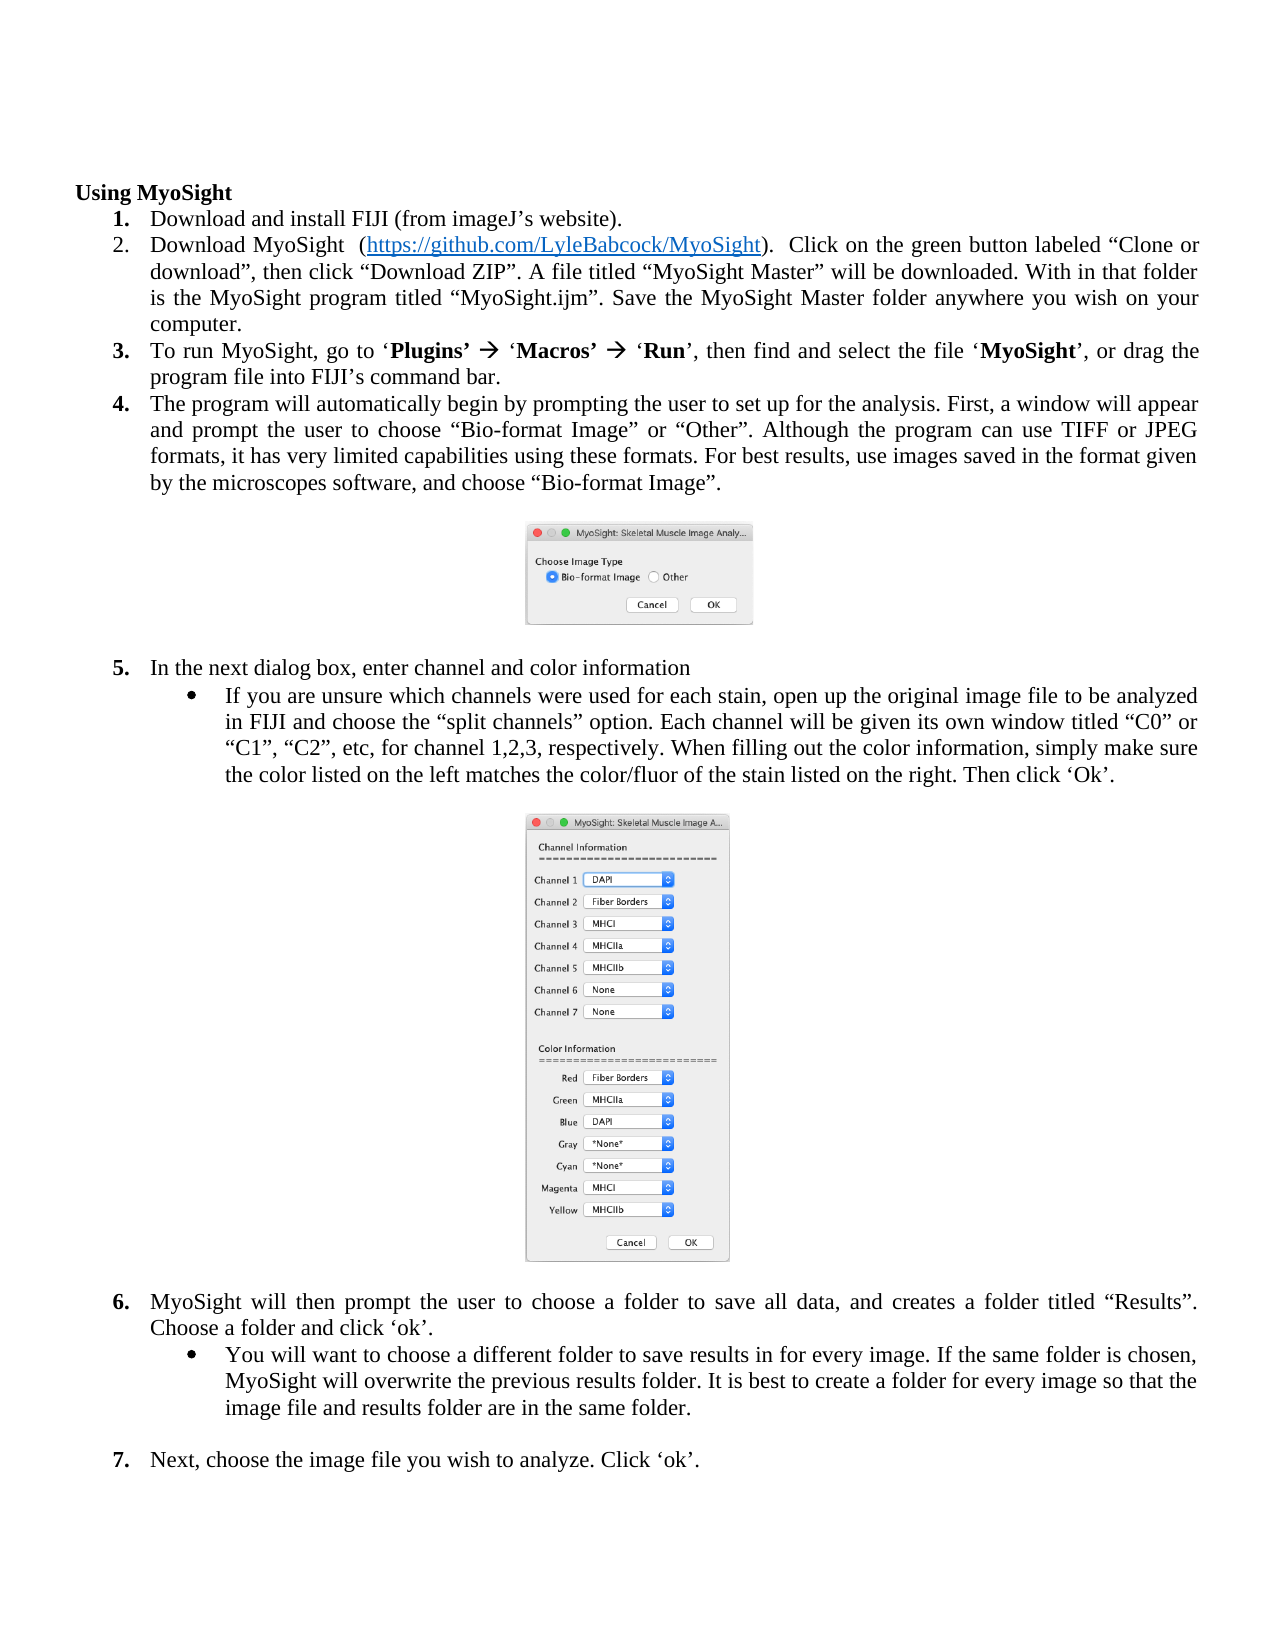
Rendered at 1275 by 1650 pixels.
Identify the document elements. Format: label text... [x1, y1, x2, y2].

list Next, choose the image file you wish to analyze. Click ‘ok’. [112, 1446, 1200, 1473]
list To run MyoSight, go to ‘Plugins’ ‘Macros’ ‘Run’, then find and select the file ‘MyoSight’, or drag the program file into FIJI’s command bar. [112, 337, 1200, 389]
list You will want to choose a different folder to save results in for every image. If the same folder is chosen, MyoSight will overwrite the previous results folder. It is best to create a folder for every image so that the image file and results folder are in the same folder. [187, 1341, 1200, 1420]
list MyoSight will then prompt the user to choose a folder to save all data, and creates a folder titled “Results”. Choose a folder and click ‘ok’. [112, 1288, 1200, 1341]
list Download MyoSight (https://github.com/LyleBabcock/MyoSight). Click on the green button labeled “Clone or download”, then click “Download ZIP”. A file titled “MyoSight Master” will be downloaded. With in that folder is the MyoSight program titled “MyoSight.ijm”. Save the MyoSight Master folder anywhere you wish on your computer. [112, 231, 1200, 337]
list If you are unsure which channels were used for each stain, open up the original image file to be analyzed in FIJI and choose the “split channels” option. Each channel will be given its own window titled “C0” or “C1”, “C2”, etc, for channel 1,2,3, respectively. When filling out the color information, simply make sure the color listed on the left matches the color/fluor of the stain listed on the right. Then click ‘Ok’. [187, 682, 1200, 787]
picture [525, 521, 754, 625]
list Download and install FIJI (from imageJ’s website). [112, 205, 1200, 231]
list The program will automatically begin by prompting the user to set up for the analysis. First, a window will appear and prompt the user to choose “Bio-format Image” or “Other”. Although the program can use TIFF or JPEG formats, it has very limited capabilities using these formats. For best results, use images saved in the format given by the microscopes software, and choose “Bio-format Image”. [112, 389, 1200, 495]
picture [525, 813, 730, 1262]
text Using MyoSight [75, 179, 1200, 205]
list In the next dialog box, enter channel and color information [112, 651, 1200, 682]
